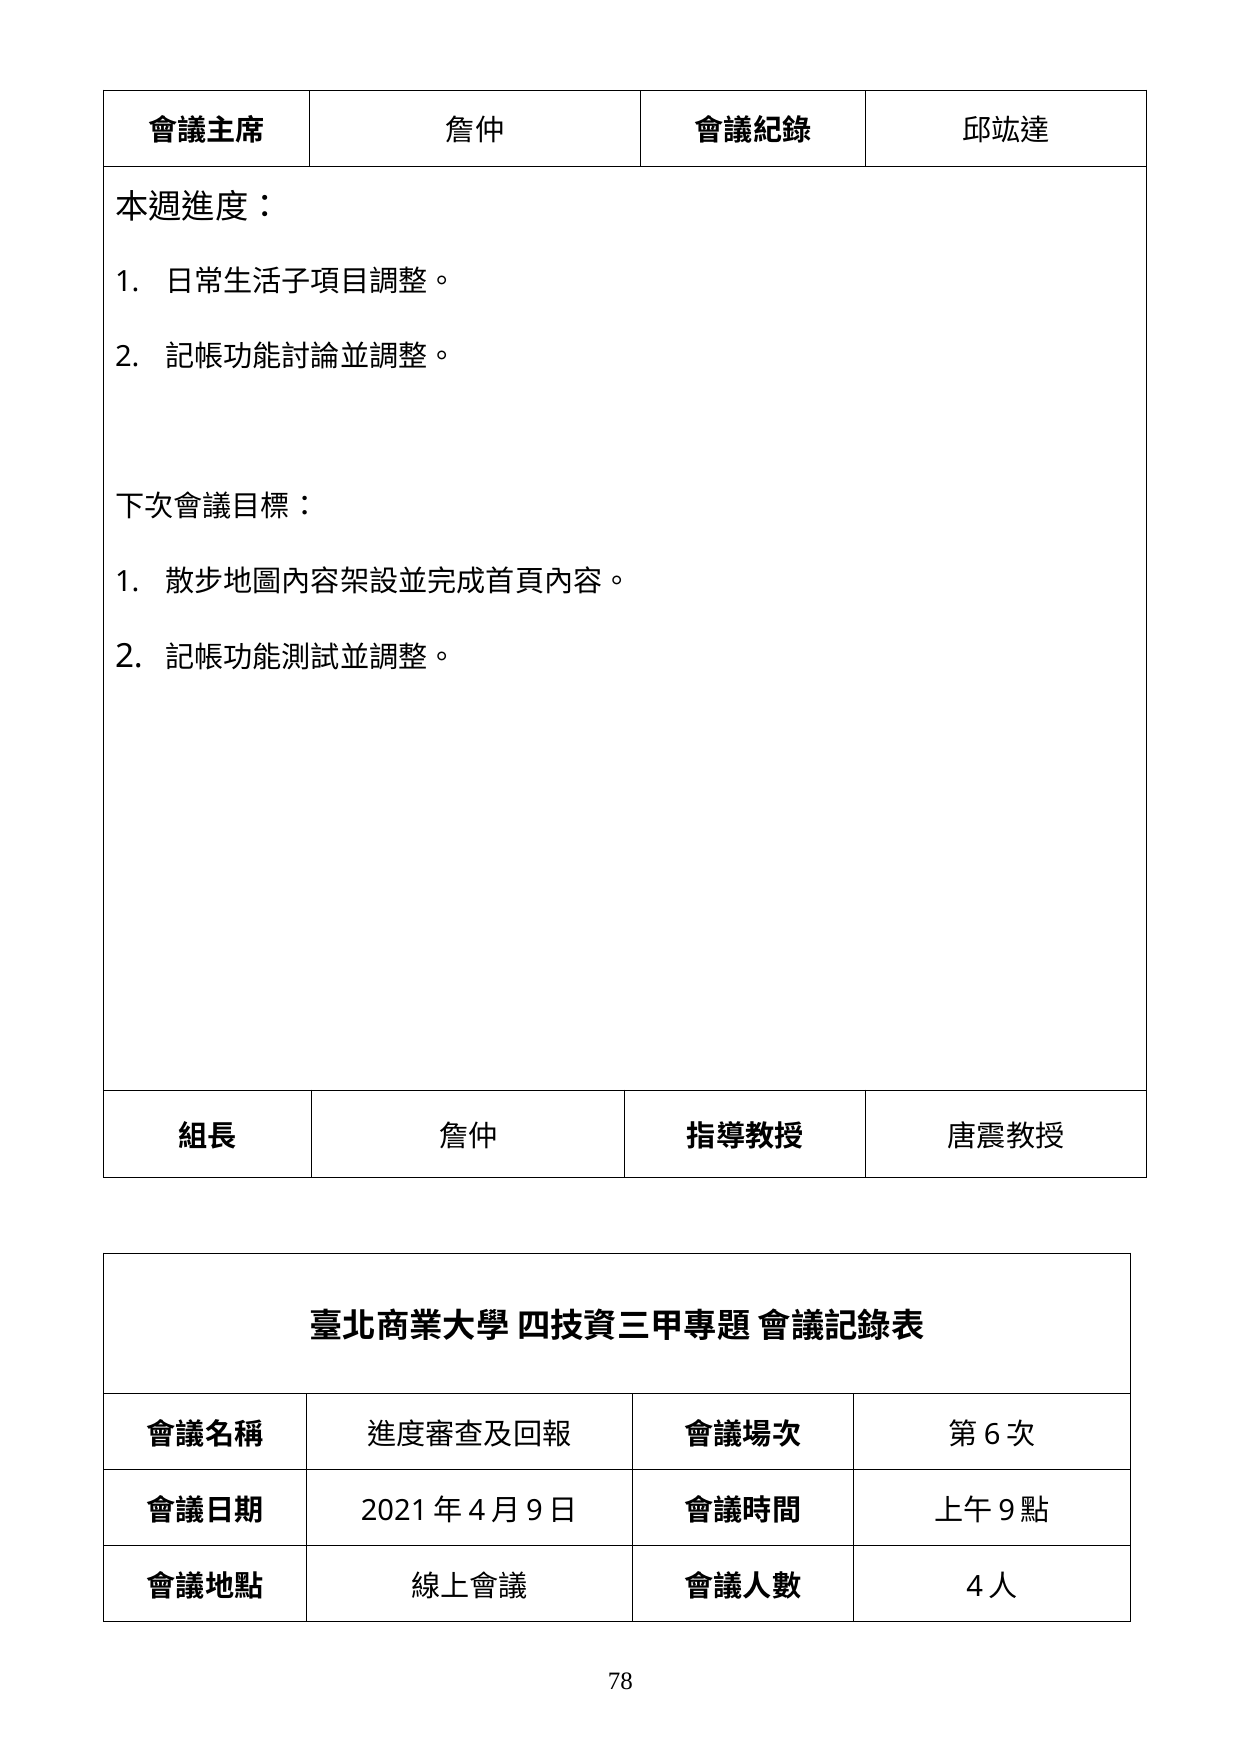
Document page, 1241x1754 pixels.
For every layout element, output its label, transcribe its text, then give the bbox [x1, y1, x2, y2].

table_cell 會議人數 [633, 1546, 853, 1621]
table_cell 進度審查及回報 [307, 1394, 632, 1469]
table_cell 第6次 [854, 1394, 1130, 1469]
table_cell 會議場次 [633, 1394, 853, 1469]
table_cell 唐震教授 [866, 1091, 1146, 1177]
table_cell 邱竑達 [866, 91, 1146, 166]
table_cell 2021年4月9日 [307, 1470, 632, 1545]
table_cell 會議時間 [633, 1470, 853, 1545]
table_cell 會議日期 [104, 1470, 306, 1545]
table_cell 會議地點 [104, 1546, 306, 1621]
table_cell 4人 [854, 1546, 1130, 1621]
table_cell 詹仲 [312, 1091, 624, 1177]
table_cell 會議名稱 [104, 1394, 306, 1469]
table_cell 上午9點 [854, 1470, 1130, 1545]
table_header 臺北商業大學 四技資三甲專題 會議記錄表 [104, 1254, 1130, 1393]
table_cell 會議主席 [104, 91, 309, 166]
table_cell 詹仲 [310, 91, 640, 166]
table_cell 線上會議 [307, 1546, 632, 1621]
table_cell 本週進度： 日常生活子項目調整。 記帳功能討論並調整。 下次會議目標： 散步地圖內容架設並完成首頁內容。 記帳功能測試並調整。 [104, 167, 1146, 1089]
table_cell 組長 [104, 1091, 311, 1177]
table_cell 指導教授 [625, 1091, 865, 1177]
table_cell 會議紀錄 [641, 91, 865, 166]
